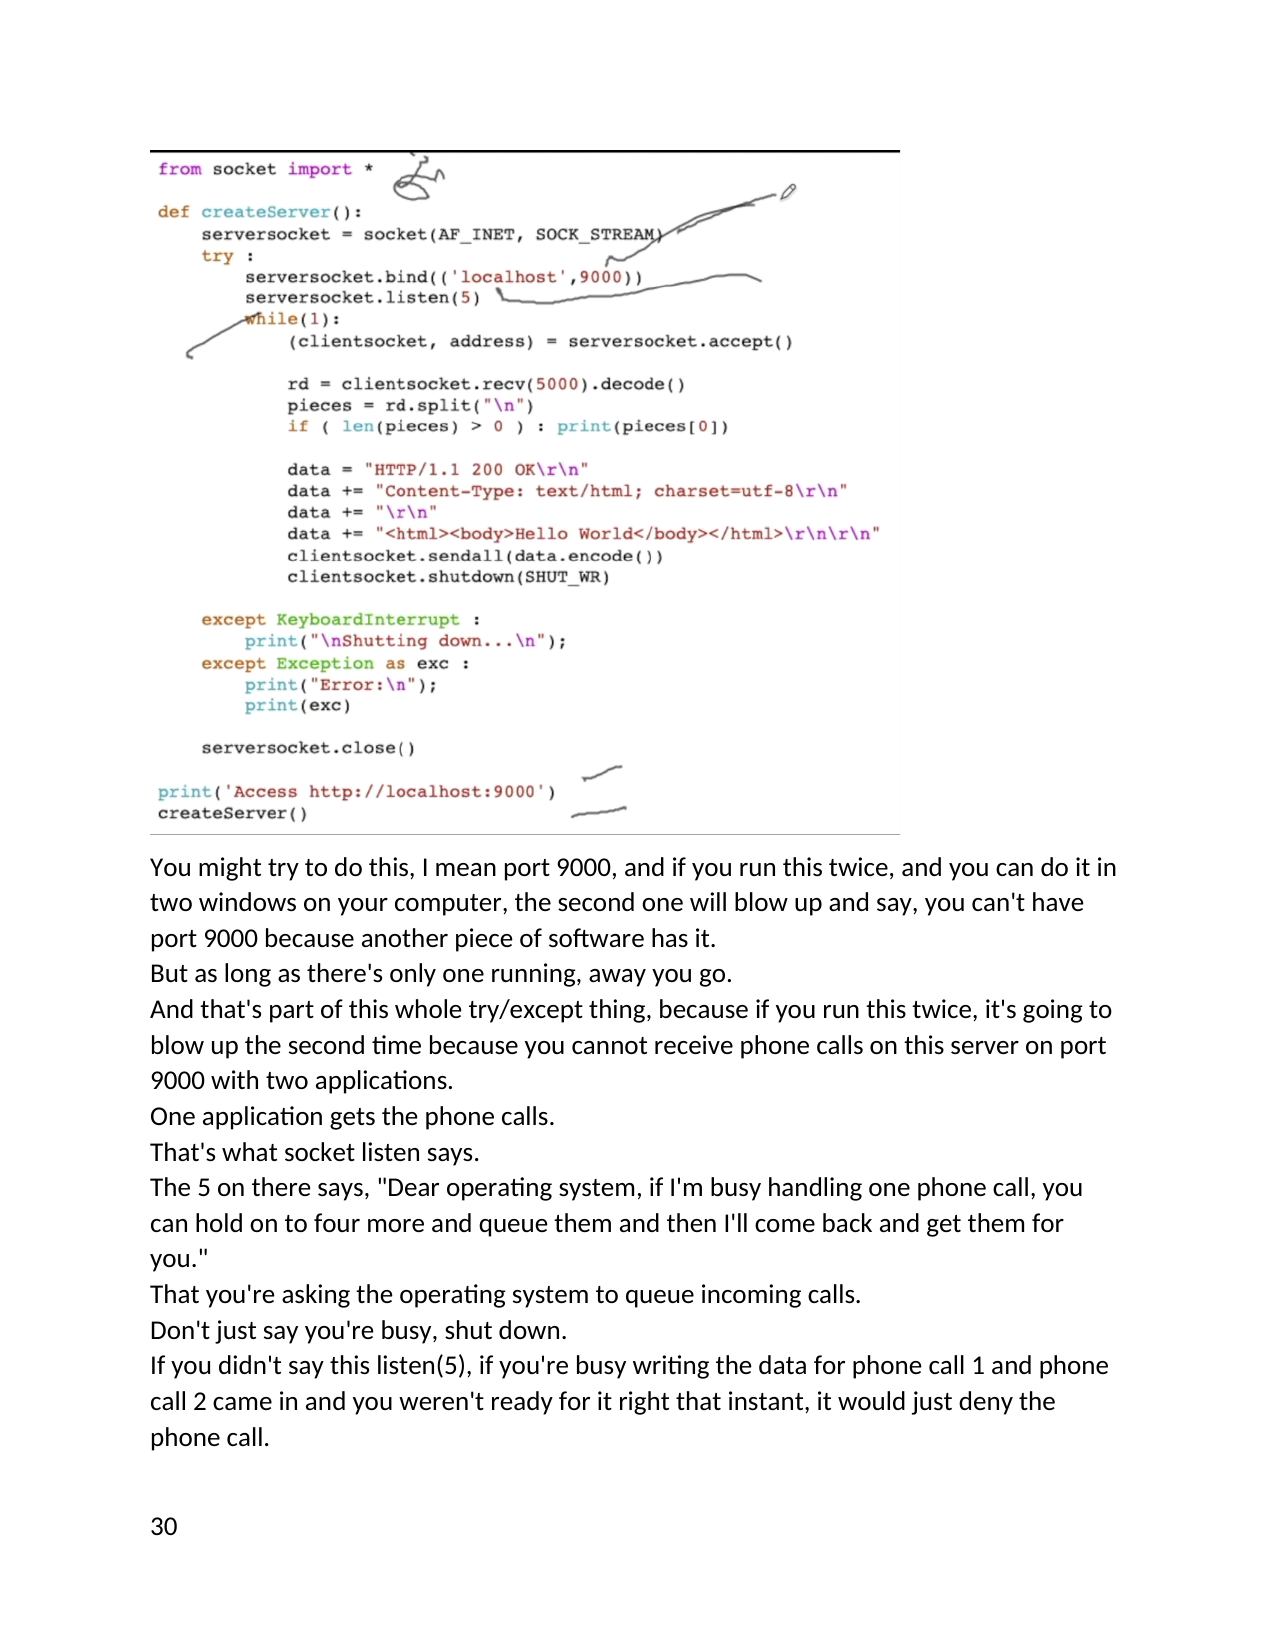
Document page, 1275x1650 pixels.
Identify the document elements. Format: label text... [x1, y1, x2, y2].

text That you're asking the operating system to queue incoming calls. [150, 1277, 1125, 1310]
text You might try to do this, I mean port 9000, and if you run this twice, and you can do it in two windows on your computer, the second one will blow up and say, you can't have port 9000 because another piece of software has it. [150, 850, 1125, 954]
text If you didn't say this listen(5), if you're busy writing the data for phone call 1 and phone call 2 came in and you weren't ready for it right that instant, it would just deny the phone call. [150, 1348, 1125, 1453]
text One application gets the phone calls. [150, 1099, 1125, 1132]
text Don't just say you're busy, shut down. [150, 1313, 1125, 1346]
text But as long as there's only one running, away you go. [150, 957, 1125, 989]
picture [150, 150, 901, 835]
text That's what socket listen says. [150, 1135, 1125, 1168]
text The 5 on there says, "Dear operating system, if I'm busy handling one phone call, you can hold on to four more and queue them and then I'll come back and get them for you." [150, 1170, 1125, 1274]
text And that's part of this whole try/except thing, because if you run this twice, it's going to blow up the second time because you cannot receive phone calls on this server on port 9000 with two applications. [150, 992, 1125, 1096]
